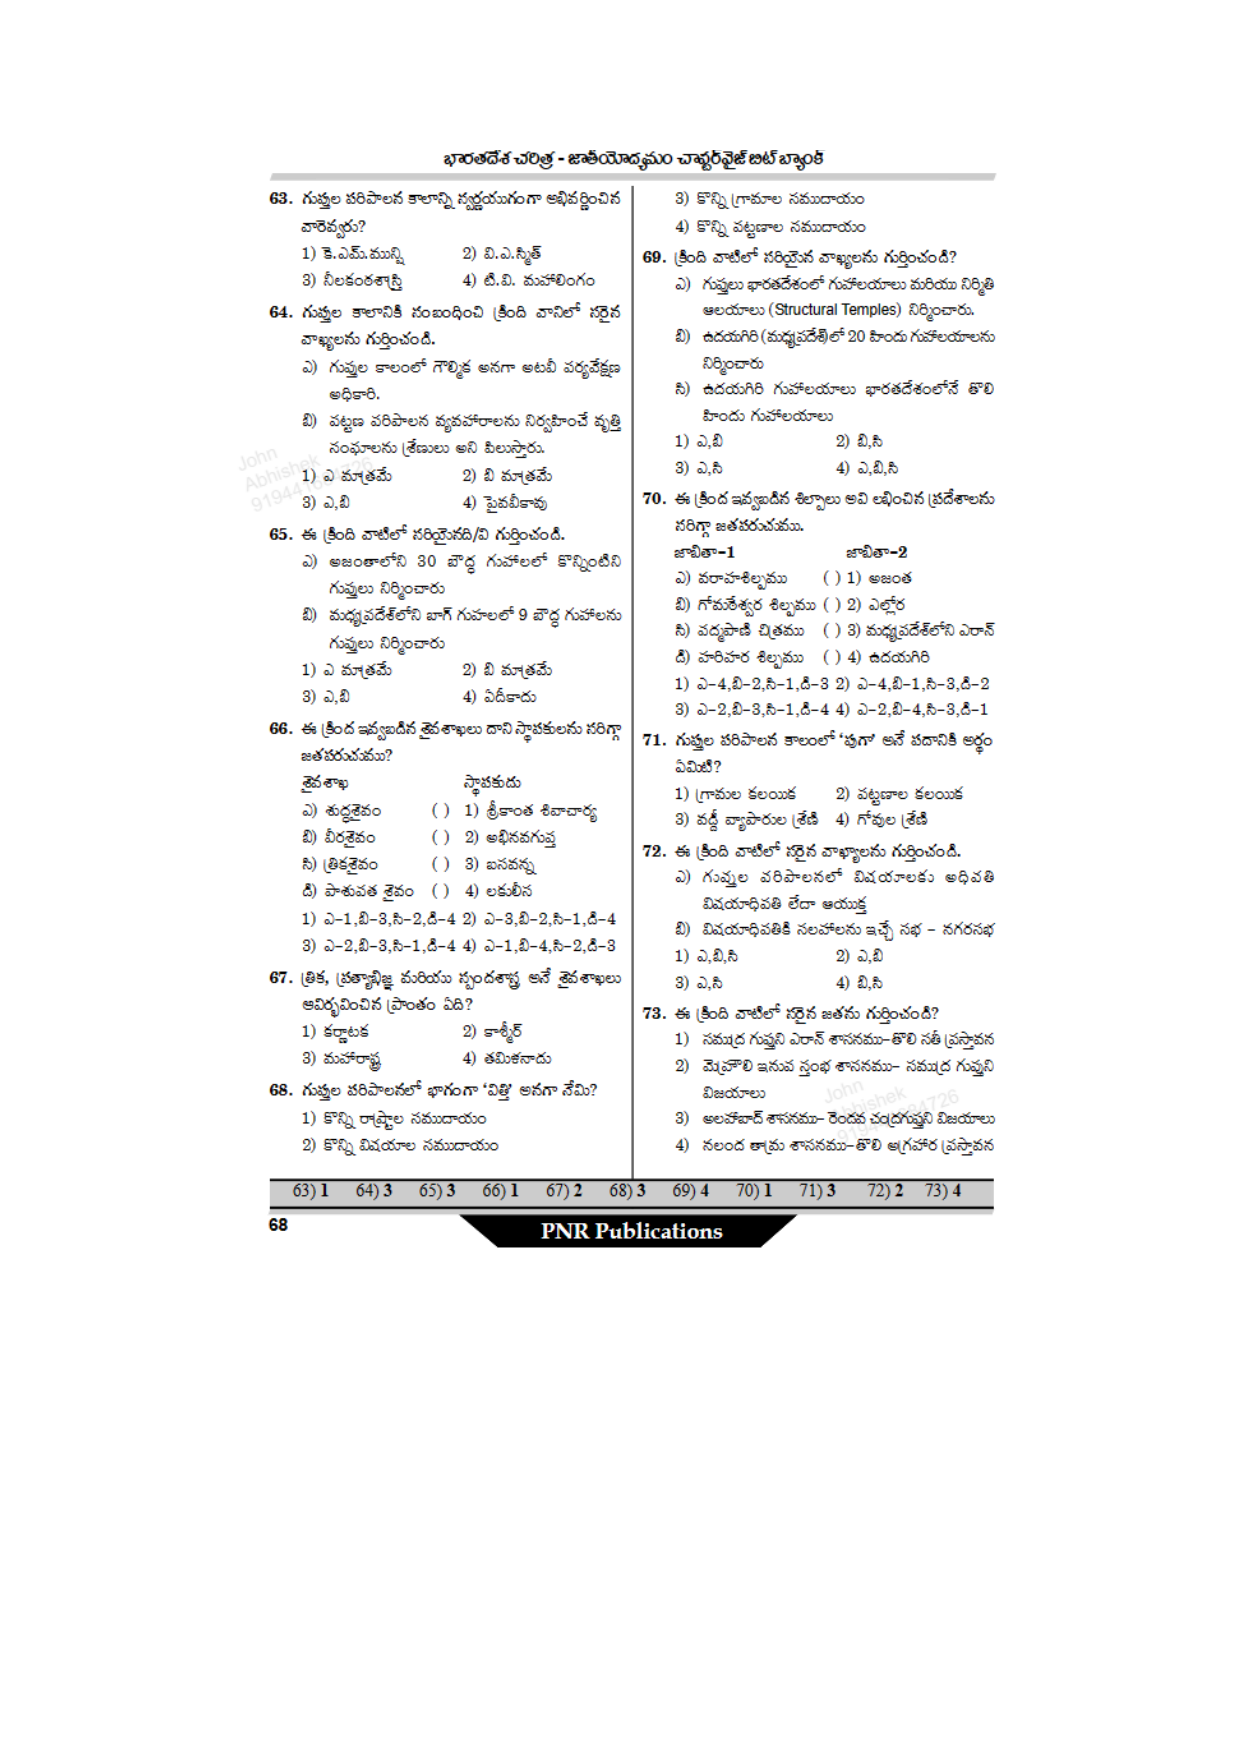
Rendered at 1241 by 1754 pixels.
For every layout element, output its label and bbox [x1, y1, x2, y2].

picture [150, 150, 1091, 1254]
